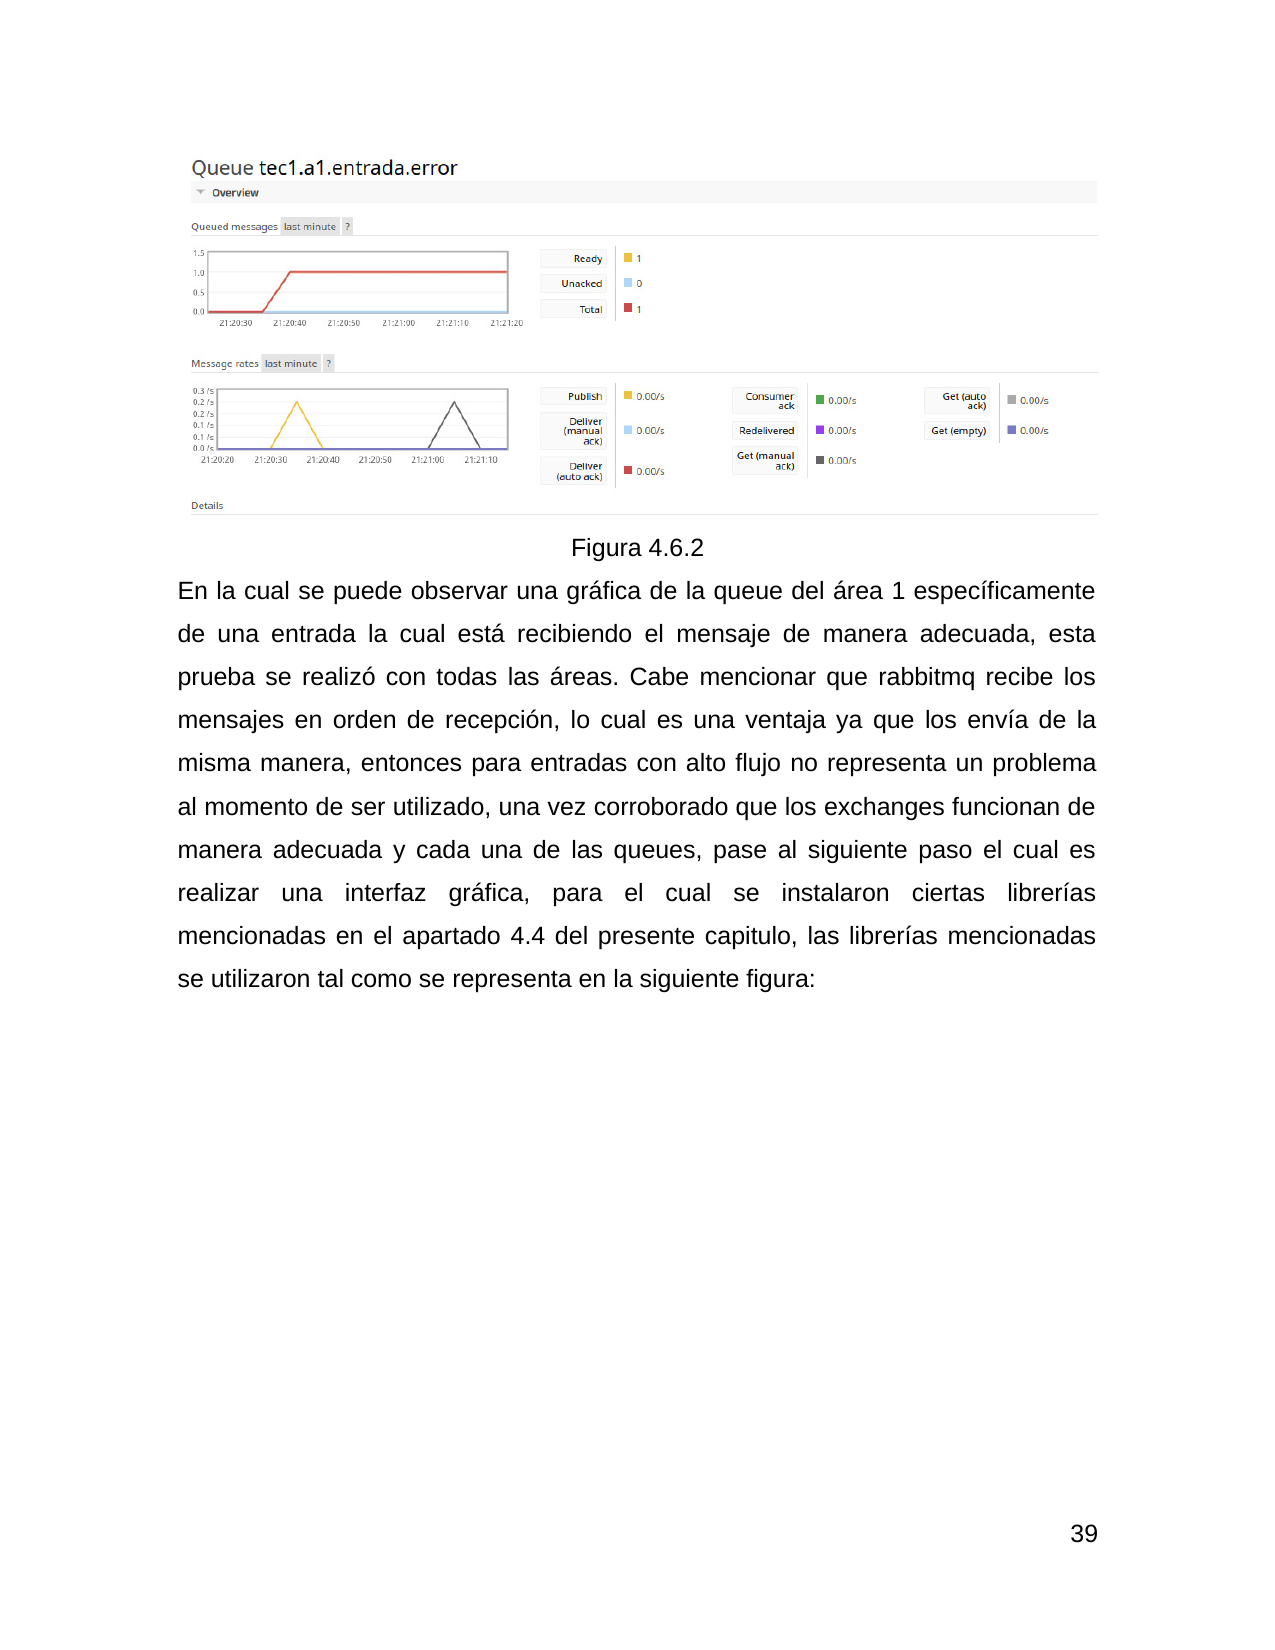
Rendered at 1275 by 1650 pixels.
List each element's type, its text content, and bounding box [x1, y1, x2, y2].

text Figura 4.6.2 [177, 519, 1098, 561]
text En la cual se puede observar una gráfica de la queue del área 1 específicamente de una entrada la cual está recibiendo el mensaje de manera adecuada, esta prueba se realizó con todas las áreas. Cabe mencionar que rabbitmq recibe los mensajes en orden de recepción, lo cual es una ventaja ya que los envía de la misma manera, entonces para entradas con alto flujo no representa un problema al momento de ser utilizado, una vez corroborado que los exchanges funcionan de manera adecuada y cada una de las queues, pase al siguiente paso el cual es realizar una interfaz gráfica, para el cual se instalaron ciertas librerías mencionadas en el apartado 4.4 del presente capitulo, las librerías mencionadas se utilizaron tal como se representa en la siguiente figura: [177, 576, 1098, 993]
picture [177, 147, 1098, 519]
